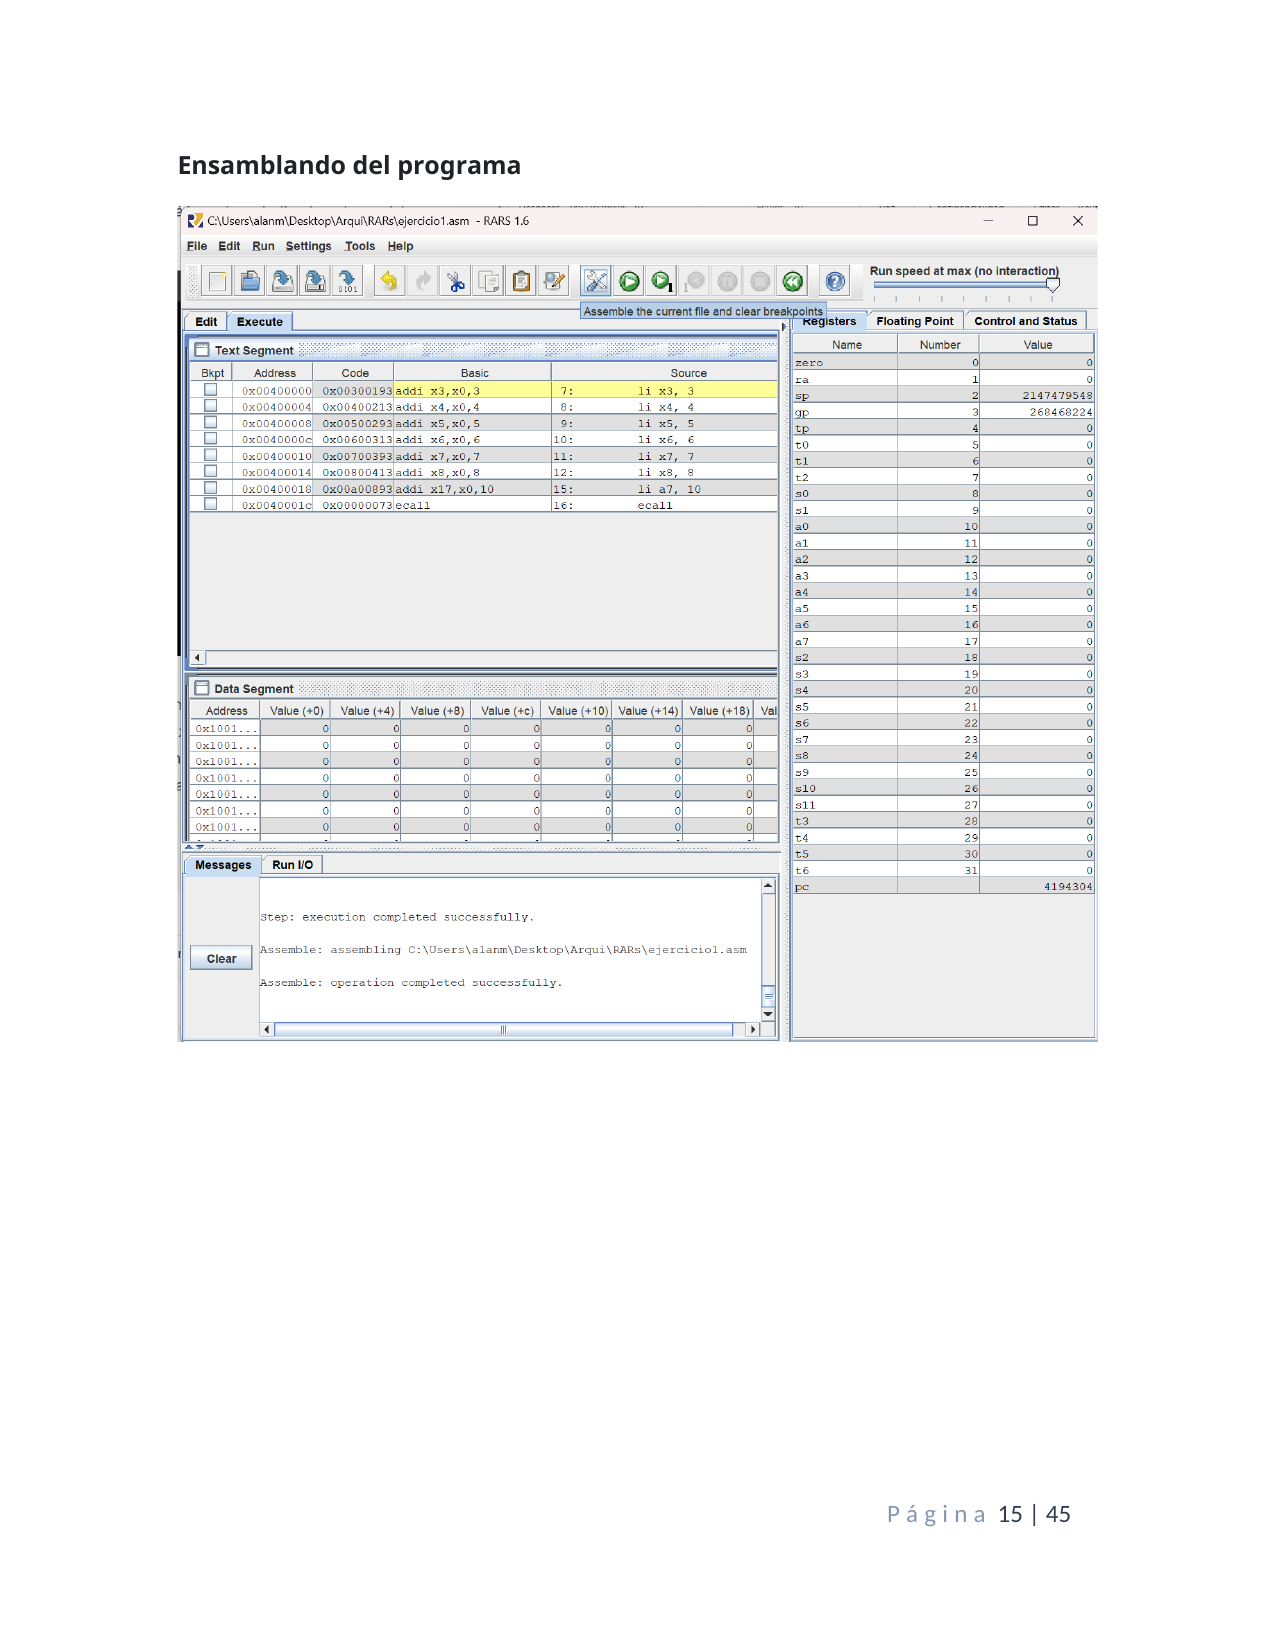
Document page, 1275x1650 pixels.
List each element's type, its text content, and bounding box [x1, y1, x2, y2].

picture [177, 206, 1098, 1042]
text Ensamblando del programa [177, 148, 1098, 182]
